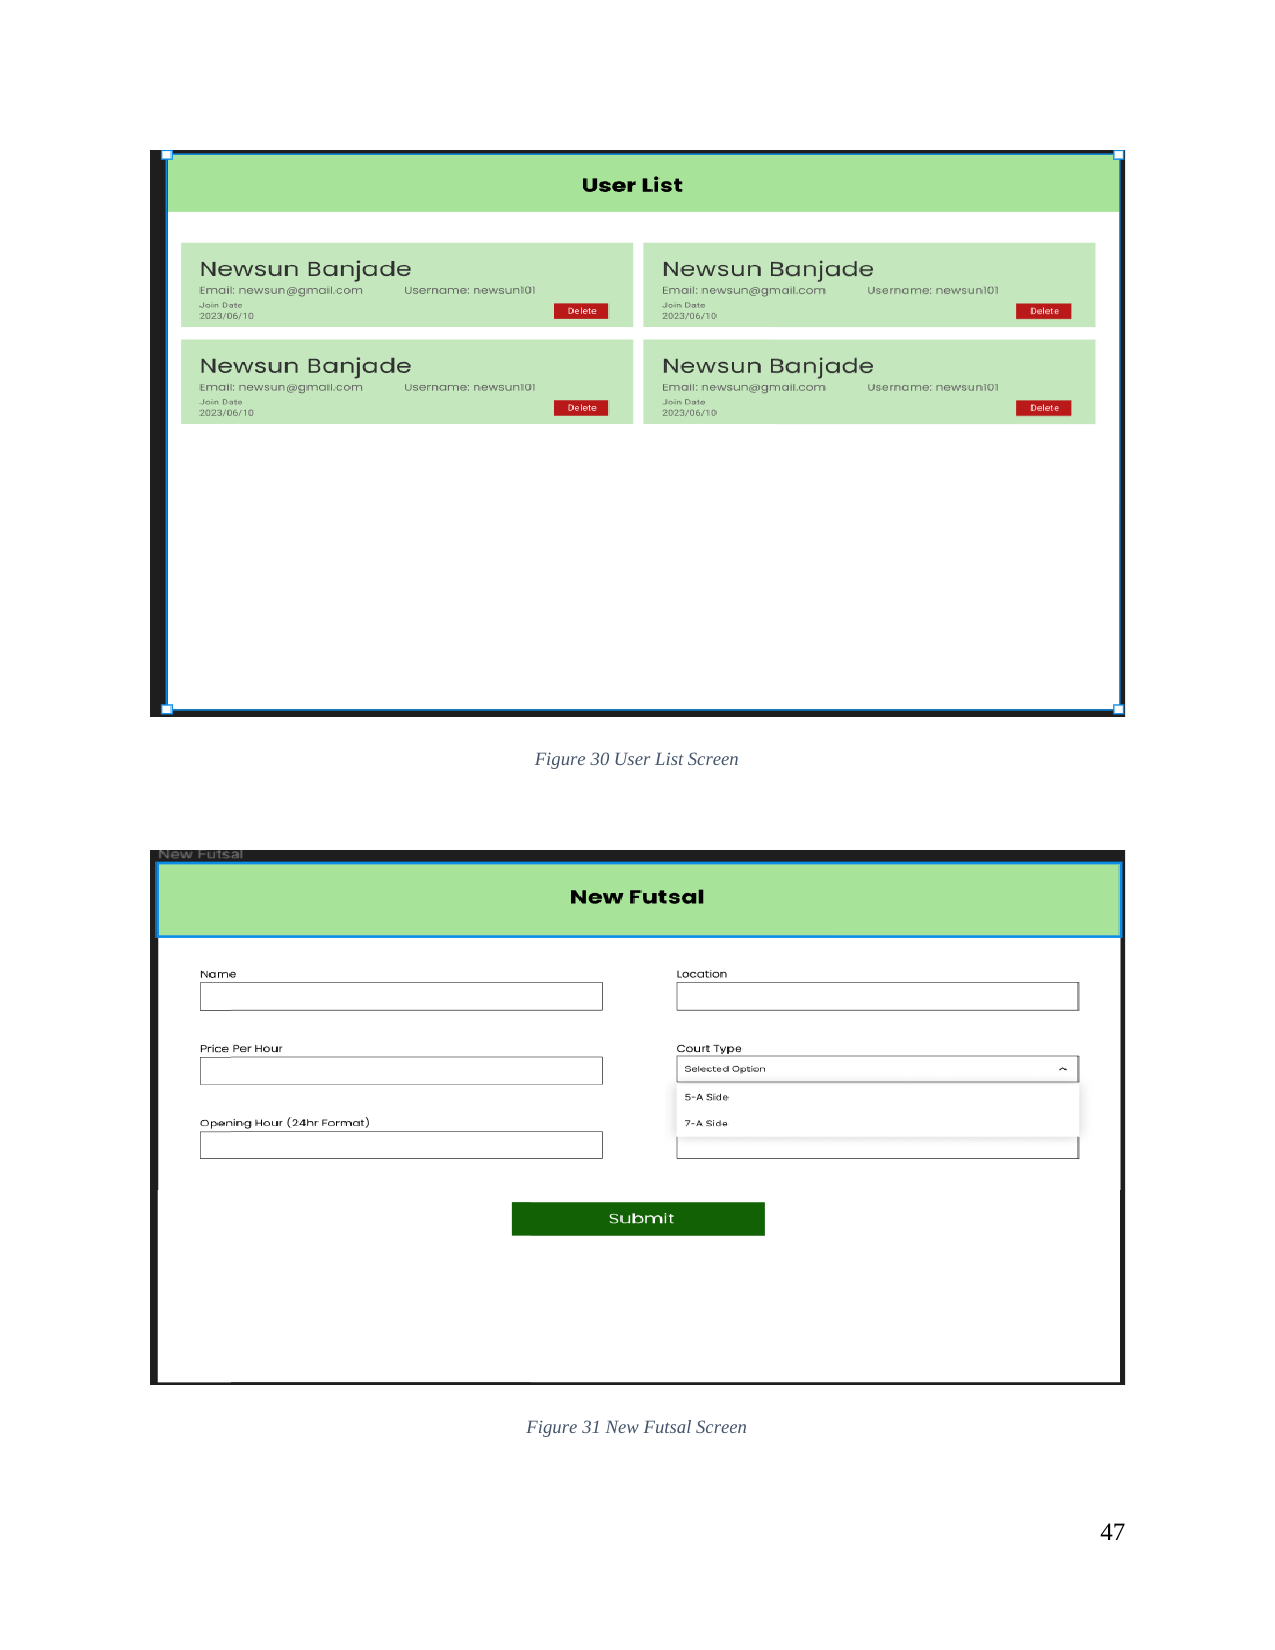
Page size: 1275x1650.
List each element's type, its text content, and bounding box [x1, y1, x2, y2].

picture [150, 850, 1125, 1385]
picture [150, 150, 1125, 717]
text Figure 31 New Futsal Screen [150, 1416, 1125, 1437]
text Figure 30 User List Screen [150, 748, 1125, 769]
